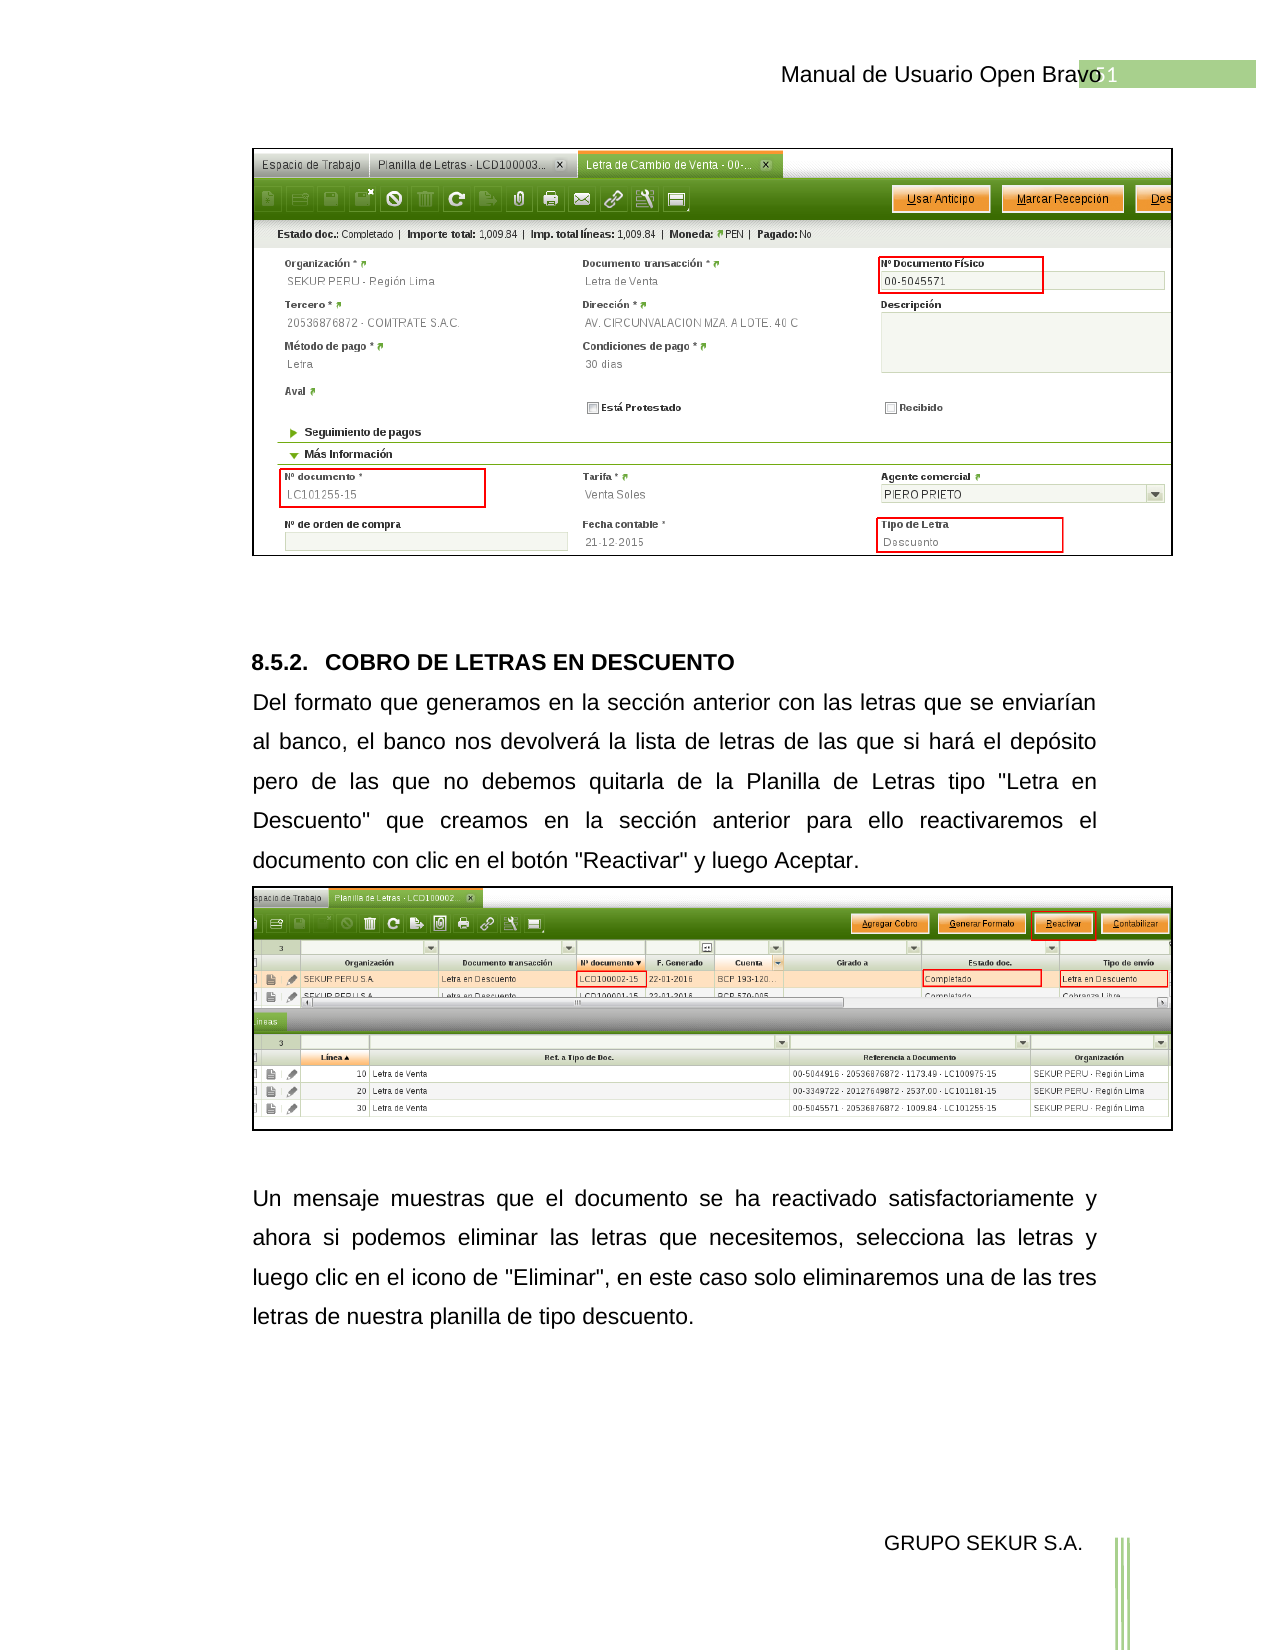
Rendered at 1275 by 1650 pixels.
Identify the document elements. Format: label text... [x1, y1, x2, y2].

list COBRO DE LETRAS EN DESCUENTO [251, 649, 1098, 676]
list Del formato que generamos en la sección anterior con las letras que se enviarían al banco, el banco nos devolverá la lista de letras de las que si hará el depósito pero de las que no debemos quitarla de la Planilla de Letras tipo "Letra en Descuento" que creamos en la sección anterior para ello reactivaremos el documento con clic en el botón "Reactivar" y luego Aceptar. [252, 689, 1098, 873]
text Un mensaje muestras que el documento se ha reactivado satisfactoriamente y ahora si podemos eliminar las letras que necesitemos, selecciona las letras y luego clic en el icono de "Eliminar", en este caso solo eliminaremos una de las tres letras de nuestra planilla de tipo descuento. [252, 1184, 1098, 1329]
picture [254, 149, 1171, 555]
picture [254, 888, 1171, 1129]
